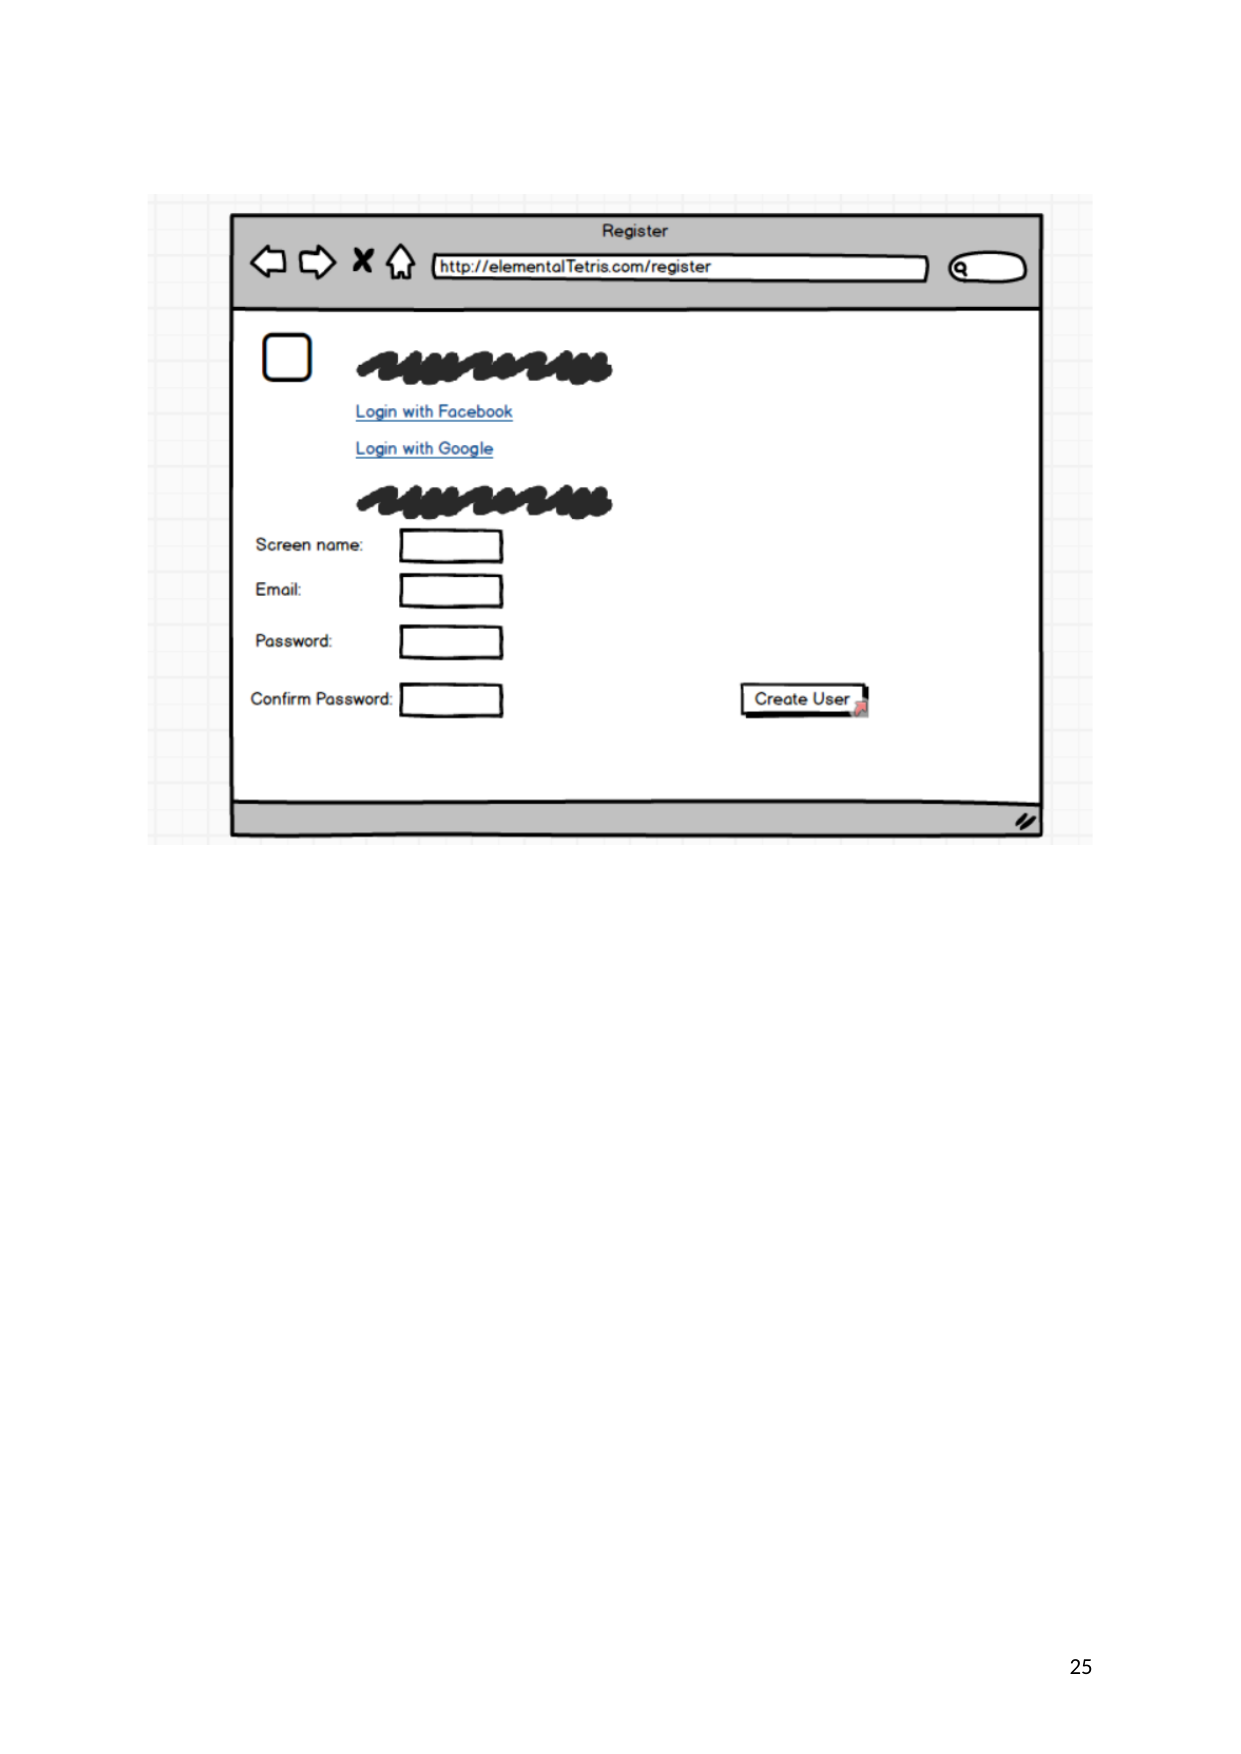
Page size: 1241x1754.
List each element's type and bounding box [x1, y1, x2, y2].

picture [147, 194, 1093, 845]
